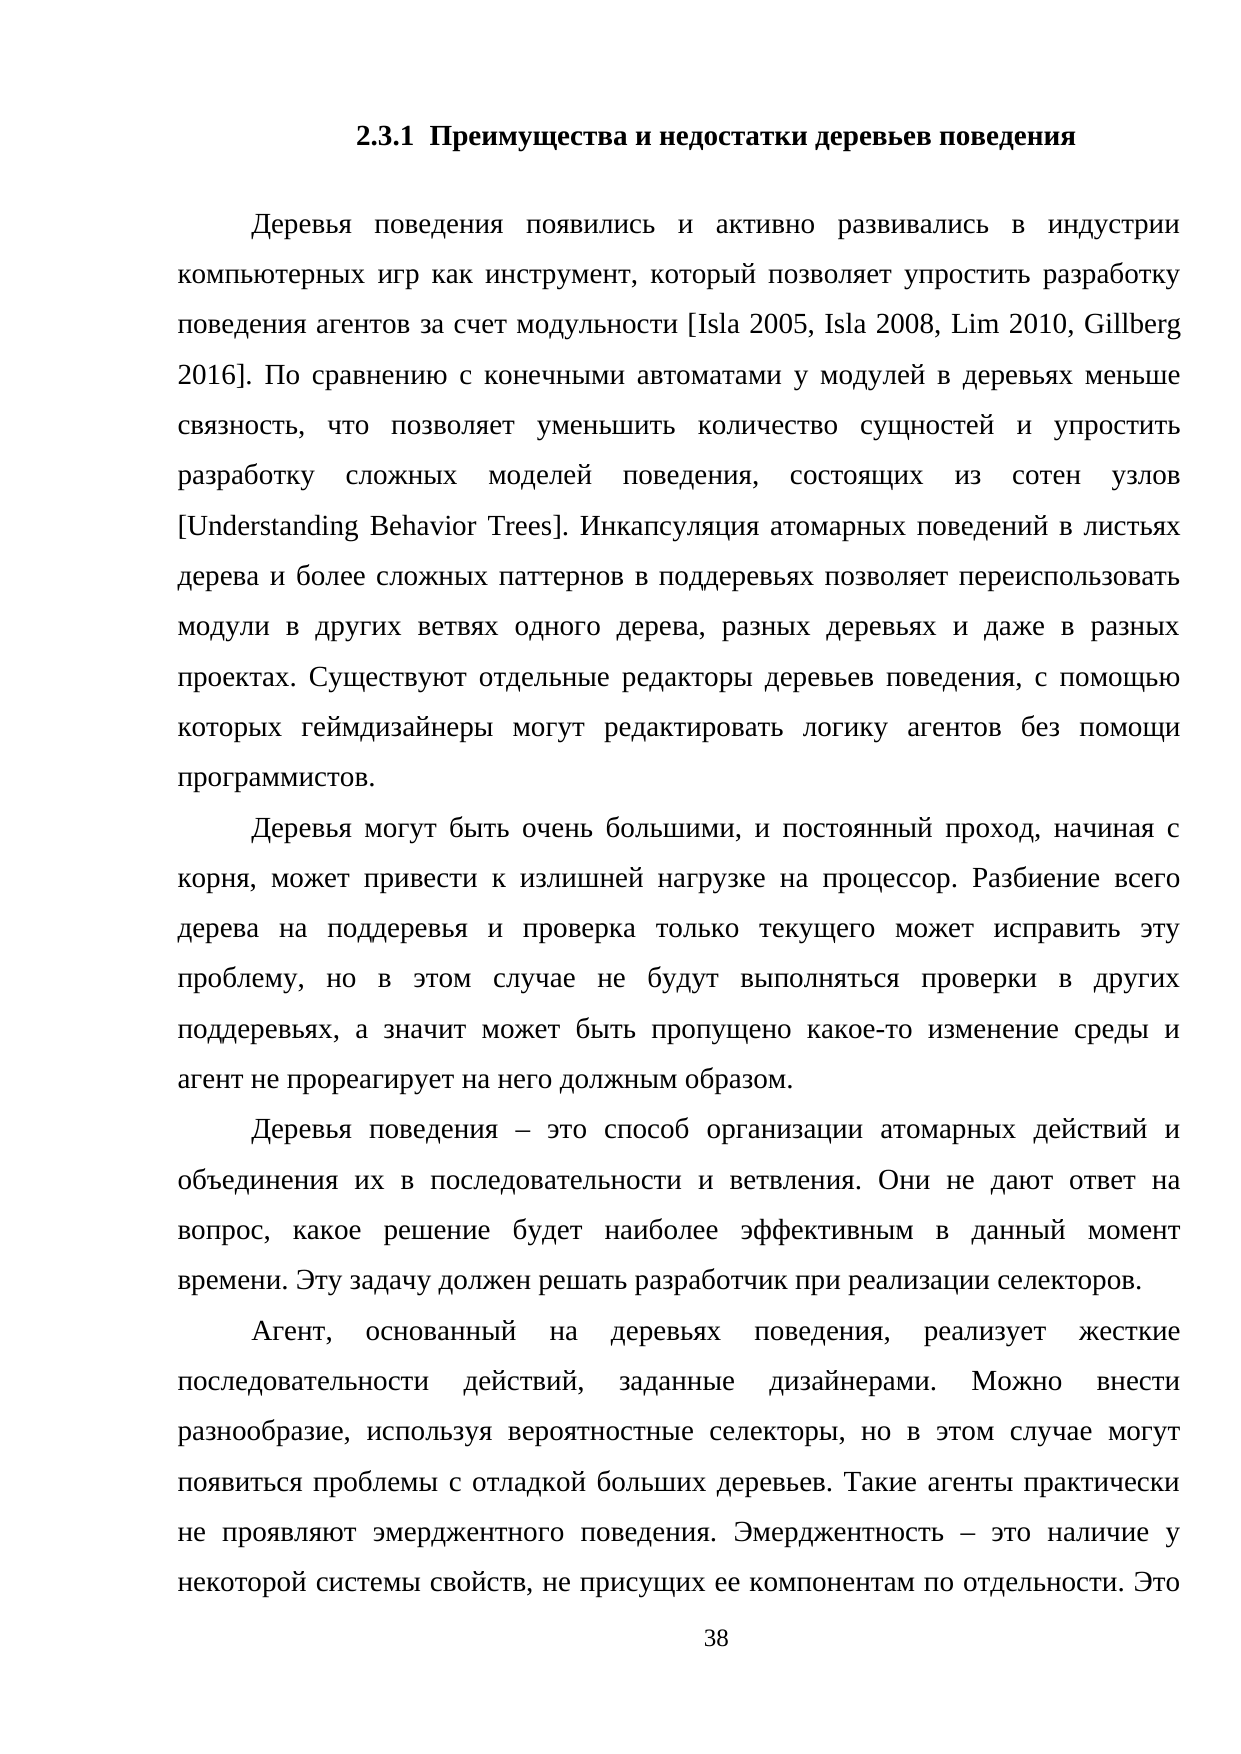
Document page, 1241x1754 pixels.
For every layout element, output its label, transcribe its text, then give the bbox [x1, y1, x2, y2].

text Деревья поведения – это способ организации атомарных действий и объединения их в последовательности и ветвления. Они не дают ответ на вопрос, какое решение будет наиболее эффективным в данный момент времени. Эту задачу должен решать разработчик при реализации селекторов. [177, 1112, 1181, 1296]
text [177, 1313, 1181, 1598]
text Деревья поведения появились и активно развивались в индустрии компьютерных игр как инструмент, который позволяет упростить разработку поведения агентов за счет модульности [Isla 2005, Isla 2008, Lim 2010, Gillberg 2016]. По сравнению с конечными автоматами у модулей в деревьях меньше связность, что позволяет уменьшить количество сущностей и упростить разработку сложных моделей поведения, состоящих из сотен узлов [Understanding Behavior Trees]. Инкапсуляция атомарных поведений в листьях дерева и более сложных паттернов в поддеревьях позволяет переиспользовать модули в других ветвях одного дерева, разных деревьях и даже в разных проектах. Существуют отдельные редакторы деревьев поведения, с помощью которых геймдизайнеры могут редактировать логику агентов без помощи программистов. [177, 206, 1181, 793]
subtitle Преимущества и недостатки деревьев поведения [177, 118, 1181, 152]
text Деревья могут быть очень большими, и постоянный проход, начиная с корня, может привести к излишней нагрузке на процессор. Разбиение всего дерева на поддеревья и проверка только текущего может исправить эту проблему, но в этом случае не будут выполняться проверки в других поддеревьях, а значит может быть пропущено какое-то изменение среды и агент не прореагирует на него должным образом. [177, 810, 1181, 1095]
